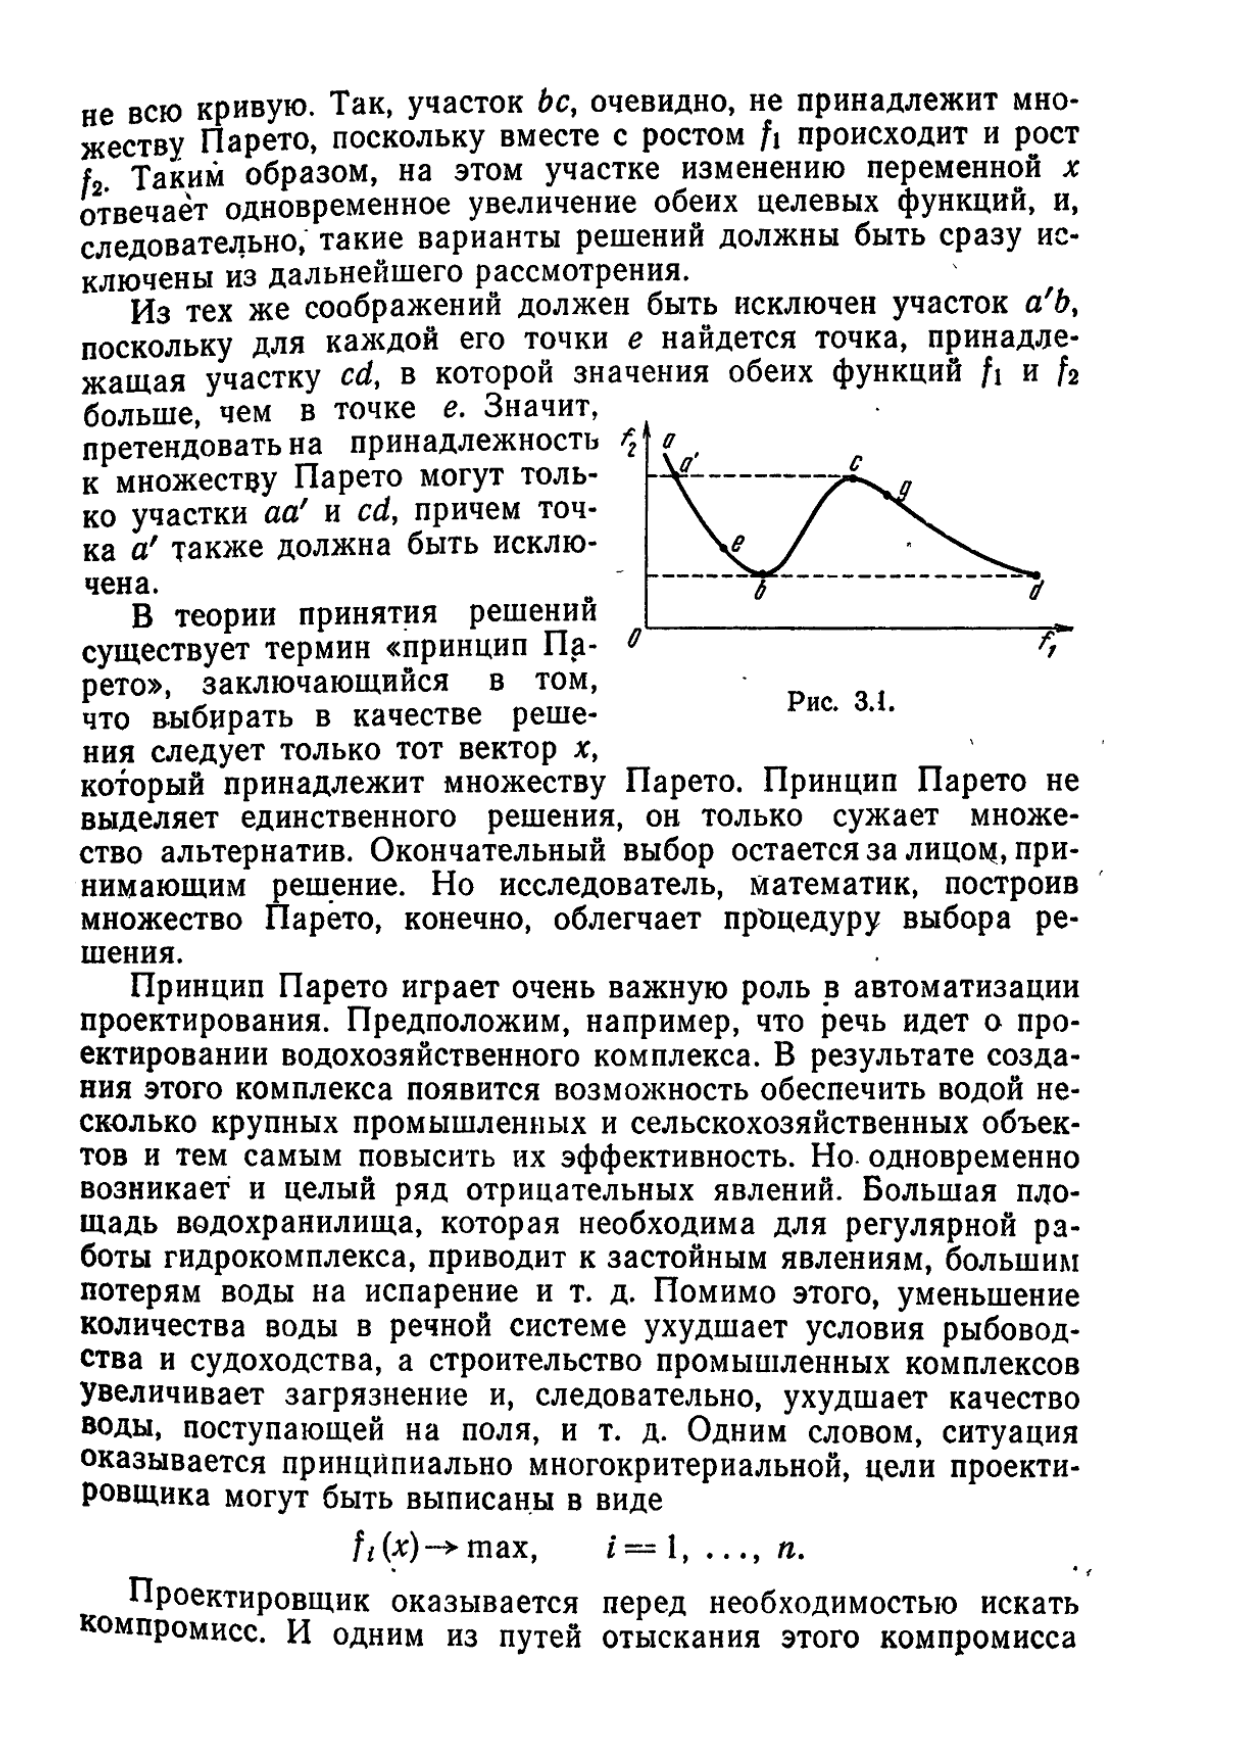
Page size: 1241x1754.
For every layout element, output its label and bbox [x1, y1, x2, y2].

picture [75, 75, 1110, 1659]
